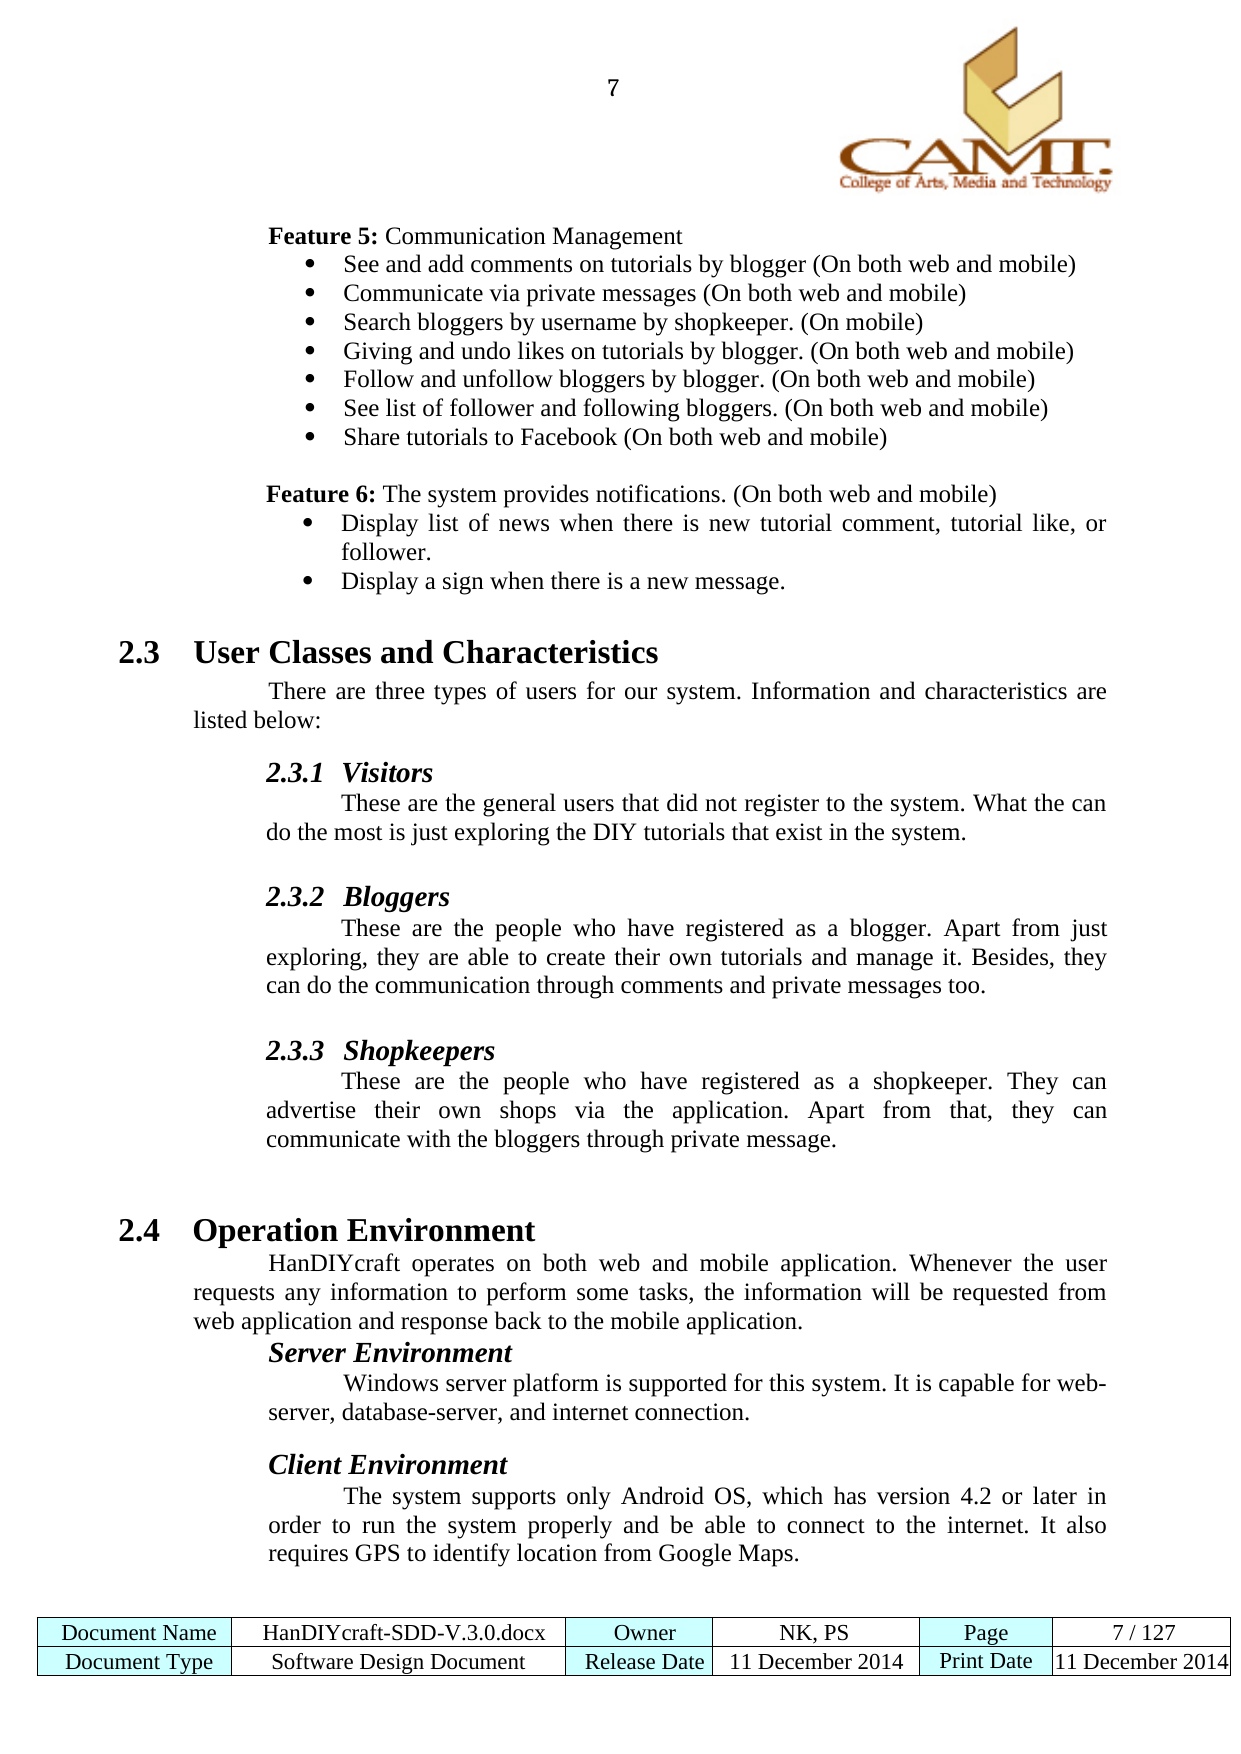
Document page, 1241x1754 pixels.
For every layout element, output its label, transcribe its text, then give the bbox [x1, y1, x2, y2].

list There are three types of users for our system. Information and characteristics are listed below: [193, 676, 1108, 733]
picture [755, 18, 1221, 207]
text Server Environment [193, 1335, 1108, 1368]
list Communicate via private messages (On both web and mobile) [306, 278, 1108, 307]
list These are the people who have registered as a blogger. Apart from just exploring, they are able to create their own tutorials and manage it. Besides, they can do the communication through comments and private messages too. [266, 913, 1108, 999]
text Feature 5: Communication Management [193, 221, 1108, 249]
list Shopkeepers [266, 1033, 1108, 1066]
list See list of follower and following bloggers. (On both web and mobile) [306, 393, 1108, 422]
list See and add comments on tutorials by blogger (On both web and mobile) [306, 249, 1108, 278]
text HanDIYcraft operates on both web and mobile application. Whenever the user requests any information to perform some tasks, the information will be requested from web application and response back to the mobile application. [193, 1248, 1108, 1335]
list Search bloggers by username by shopkeeper. (On mobile) [306, 307, 1108, 336]
text Client Environment [193, 1447, 1108, 1481]
list These are the general users that did not register to the system. What the can do the most is just exploring the DIY tutorials that exist in the system. [266, 788, 1108, 846]
text Feature 6: The system provides notifications. (On both web and mobile) [266, 479, 1108, 508]
list These are the people who have registered as a shopkeeper. They can advertise their own shops via the application. Apart from that, they can communicate with the bloggers through private message. [266, 1066, 1108, 1153]
text Windows server platform is supported for this system. It is capable for web-server, database-server, and internet connection. [268, 1368, 1108, 1426]
text The system supports only Android OS, which has version 4.2 or later in order to run the system properly and be able to connect to the internet. It also requires GPS to identify location from Google Maps. [268, 1481, 1108, 1567]
list User Classes and Characteristics [118, 633, 1108, 671]
list Visitors [266, 755, 1108, 788]
list Share tutorials to Facebook (On both web and mobile) [306, 422, 1108, 451]
list Display list of news when there is new tutorial comment, tutorial like, or follower. [303, 508, 1108, 566]
list Bloggers [266, 879, 1108, 913]
list Display a sign when there is a new message. [303, 566, 1108, 594]
list Operation Environment [118, 1210, 1108, 1248]
list Giving and undo likes on tutorials by blogger. (On both web and mobile) [306, 336, 1108, 364]
list Follow and unfollow bloggers by blogger. (On both web and mobile) [306, 364, 1108, 393]
